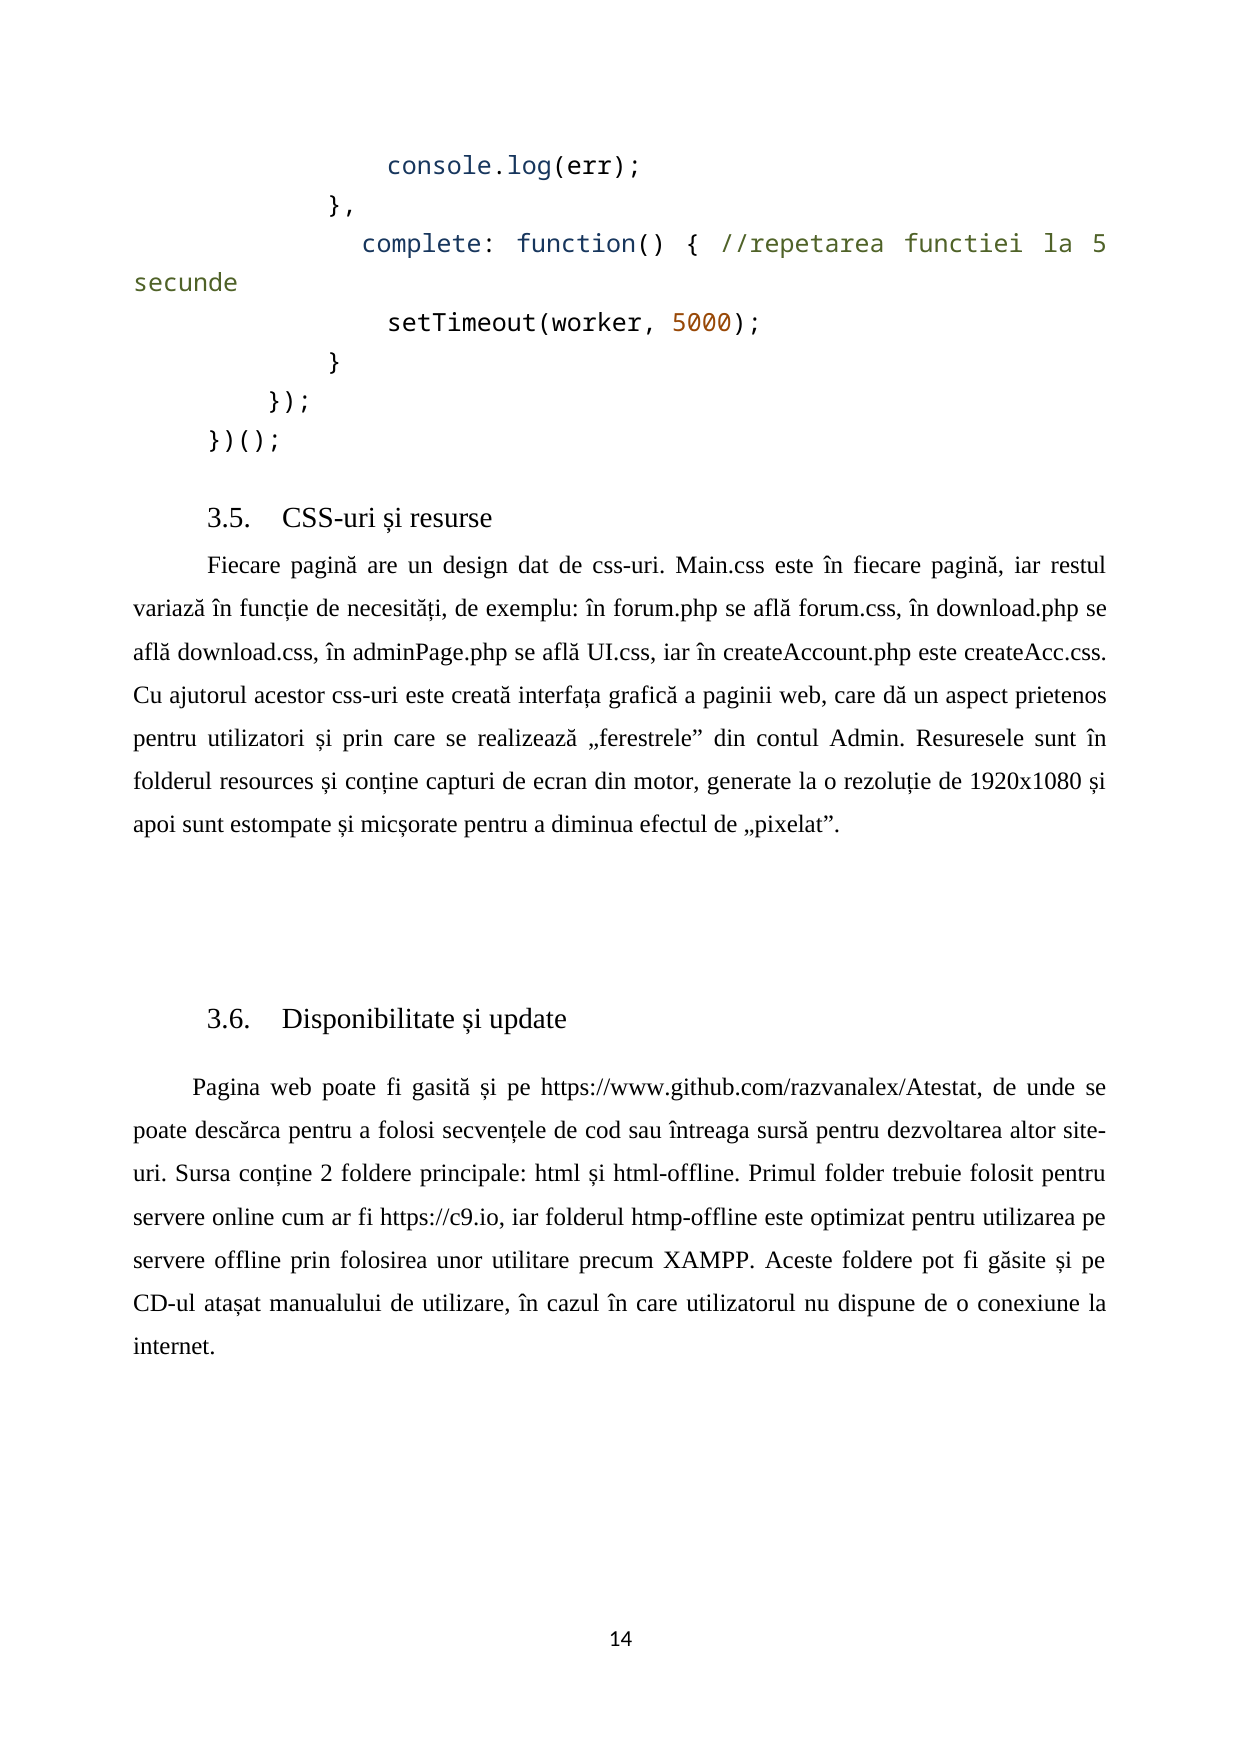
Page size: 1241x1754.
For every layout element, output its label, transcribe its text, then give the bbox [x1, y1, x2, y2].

text })(); [133, 422, 1107, 456]
text }, [133, 187, 1107, 221]
list Disponibilitate și update [207, 1001, 1107, 1034]
text } [133, 343, 1107, 377]
text console.log(err); [133, 148, 1107, 182]
text Fiecare pagină are un design dat de css-uri. Main.css este în fiecare pagină, iar restul variază în funcție de necesități, de exemplu: în forum.php se află forum.css, în download.php se află download.css, în adminPage.php se află UI.css, iar în createAccount.php este createAcc.css. Cu ajutorul acestor css-uri este creată interfața grafică a paginii web, care dă un aspect prietenos pentru utilizatori și prin care se realizează „ferestrele” din contul Admin. Resuresele sunt în folderul resources și conține capturi de ecran din motor, generate la o rezoluție de 1920x1080 și apoi sunt estompate și micșorate pentru a diminua efectul de „pixelat”. [133, 550, 1107, 838]
text }); [133, 383, 1107, 417]
text setTimeout(worker, 5000); [133, 304, 1107, 338]
text complete: function() { //repetarea functiei la 5 secunde [133, 226, 1107, 299]
list CSS-uri și resurse [207, 500, 1107, 534]
text Pagina web poate fi gasită și pe https://www.github.com/razvanalex/Atestat, de unde se poate descărca pentru a folosi secvențele de cod sau întreaga sursă pentru dezvoltarea altor site-uri. Sursa conține 2 foldere principale: html și html-offline. Primul folder trebuie folosit pentru servere online cum ar fi https://c9.io, iar folderul htmp-offline este optimizat pentru utilizarea pe servere offline prin folosirea unor utilitare precum XAMPP. Aceste foldere pot fi găsite și pe CD-ul atașat manualului de utilizare, în cazul în care utilizatorul nu dispune de o conexiune la internet. [133, 1072, 1107, 1360]
